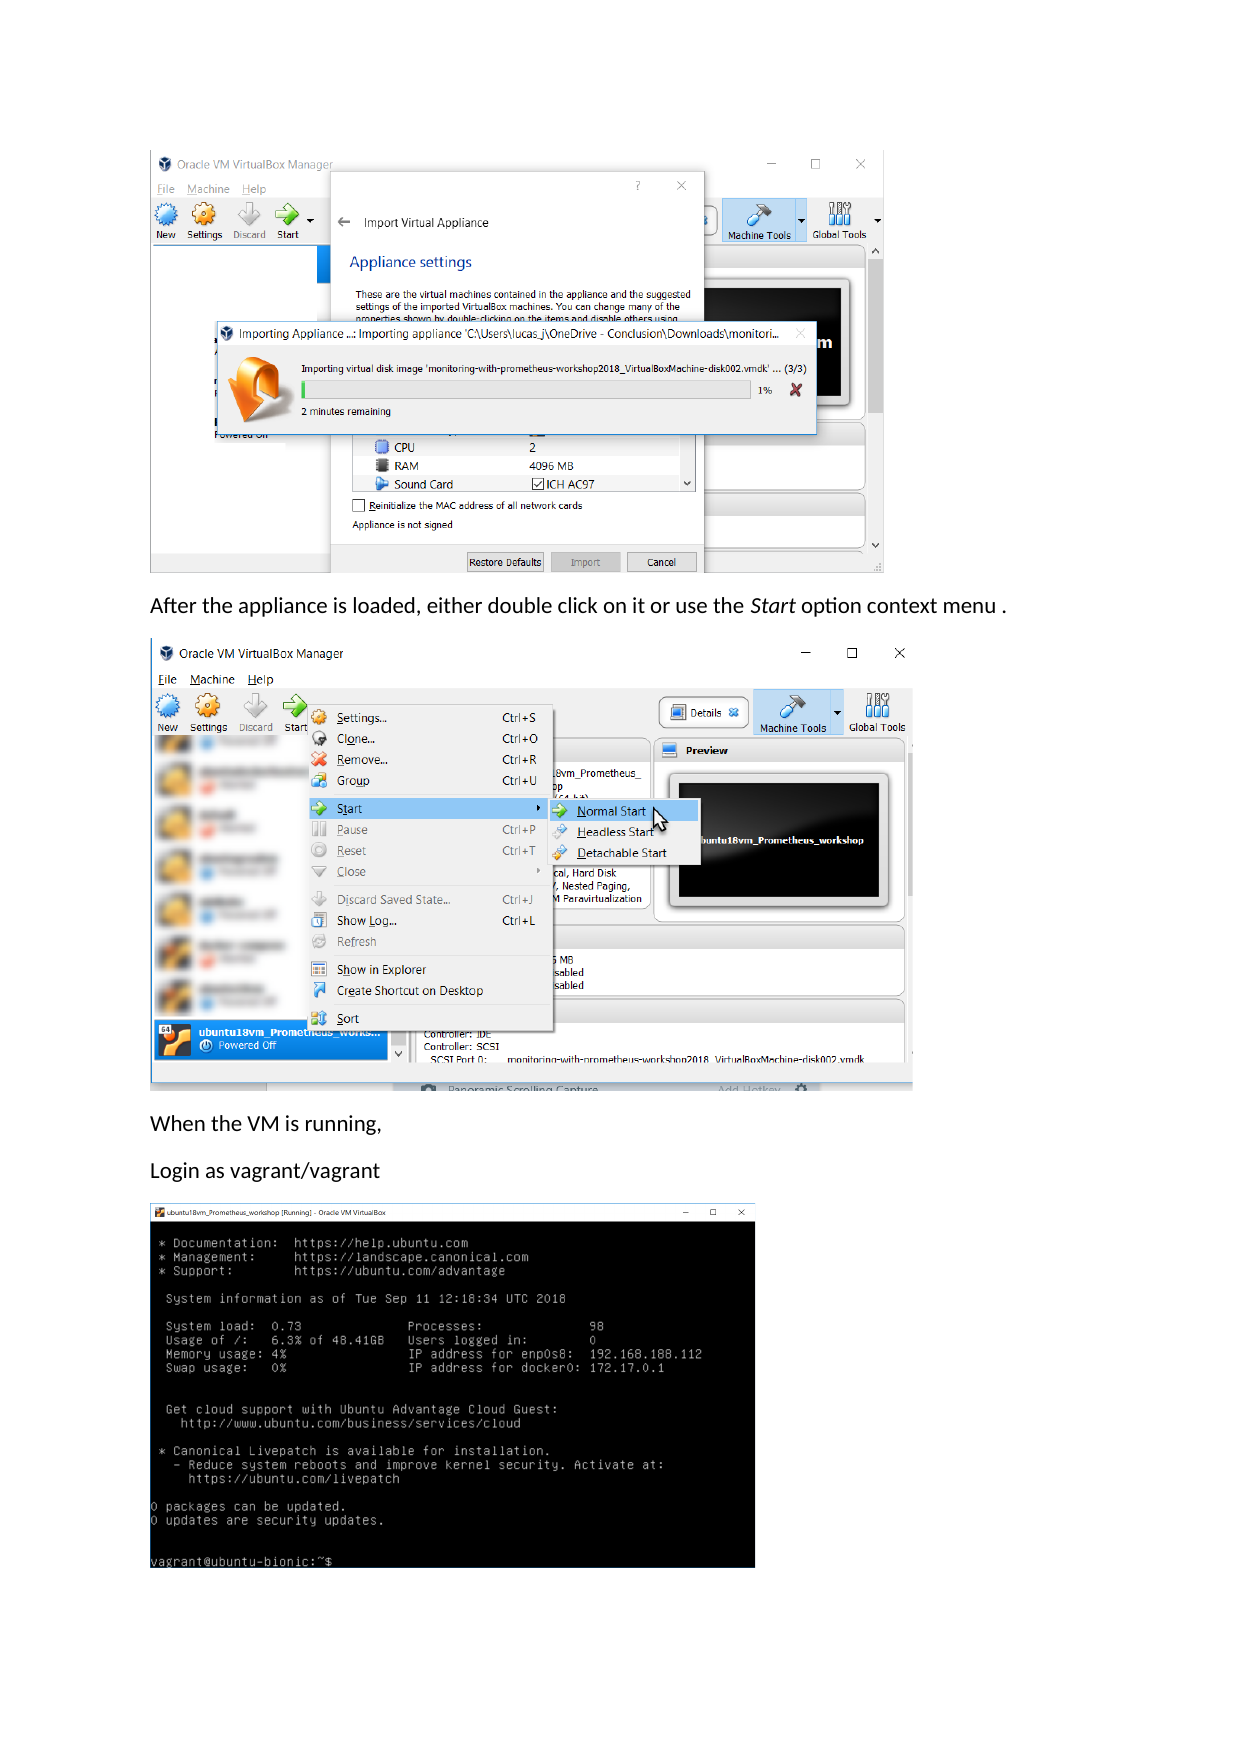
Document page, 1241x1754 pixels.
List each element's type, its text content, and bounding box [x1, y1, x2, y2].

picture [150, 638, 913, 1091]
picture [150, 150, 884, 573]
text When the VM is running, [150, 1109, 1090, 1138]
text After the appliance is loaded, either double click on it or use the Start option context menu . [150, 591, 1090, 619]
picture [150, 1203, 756, 1568]
text Login as vagrant/vagrant [150, 1156, 1090, 1184]
